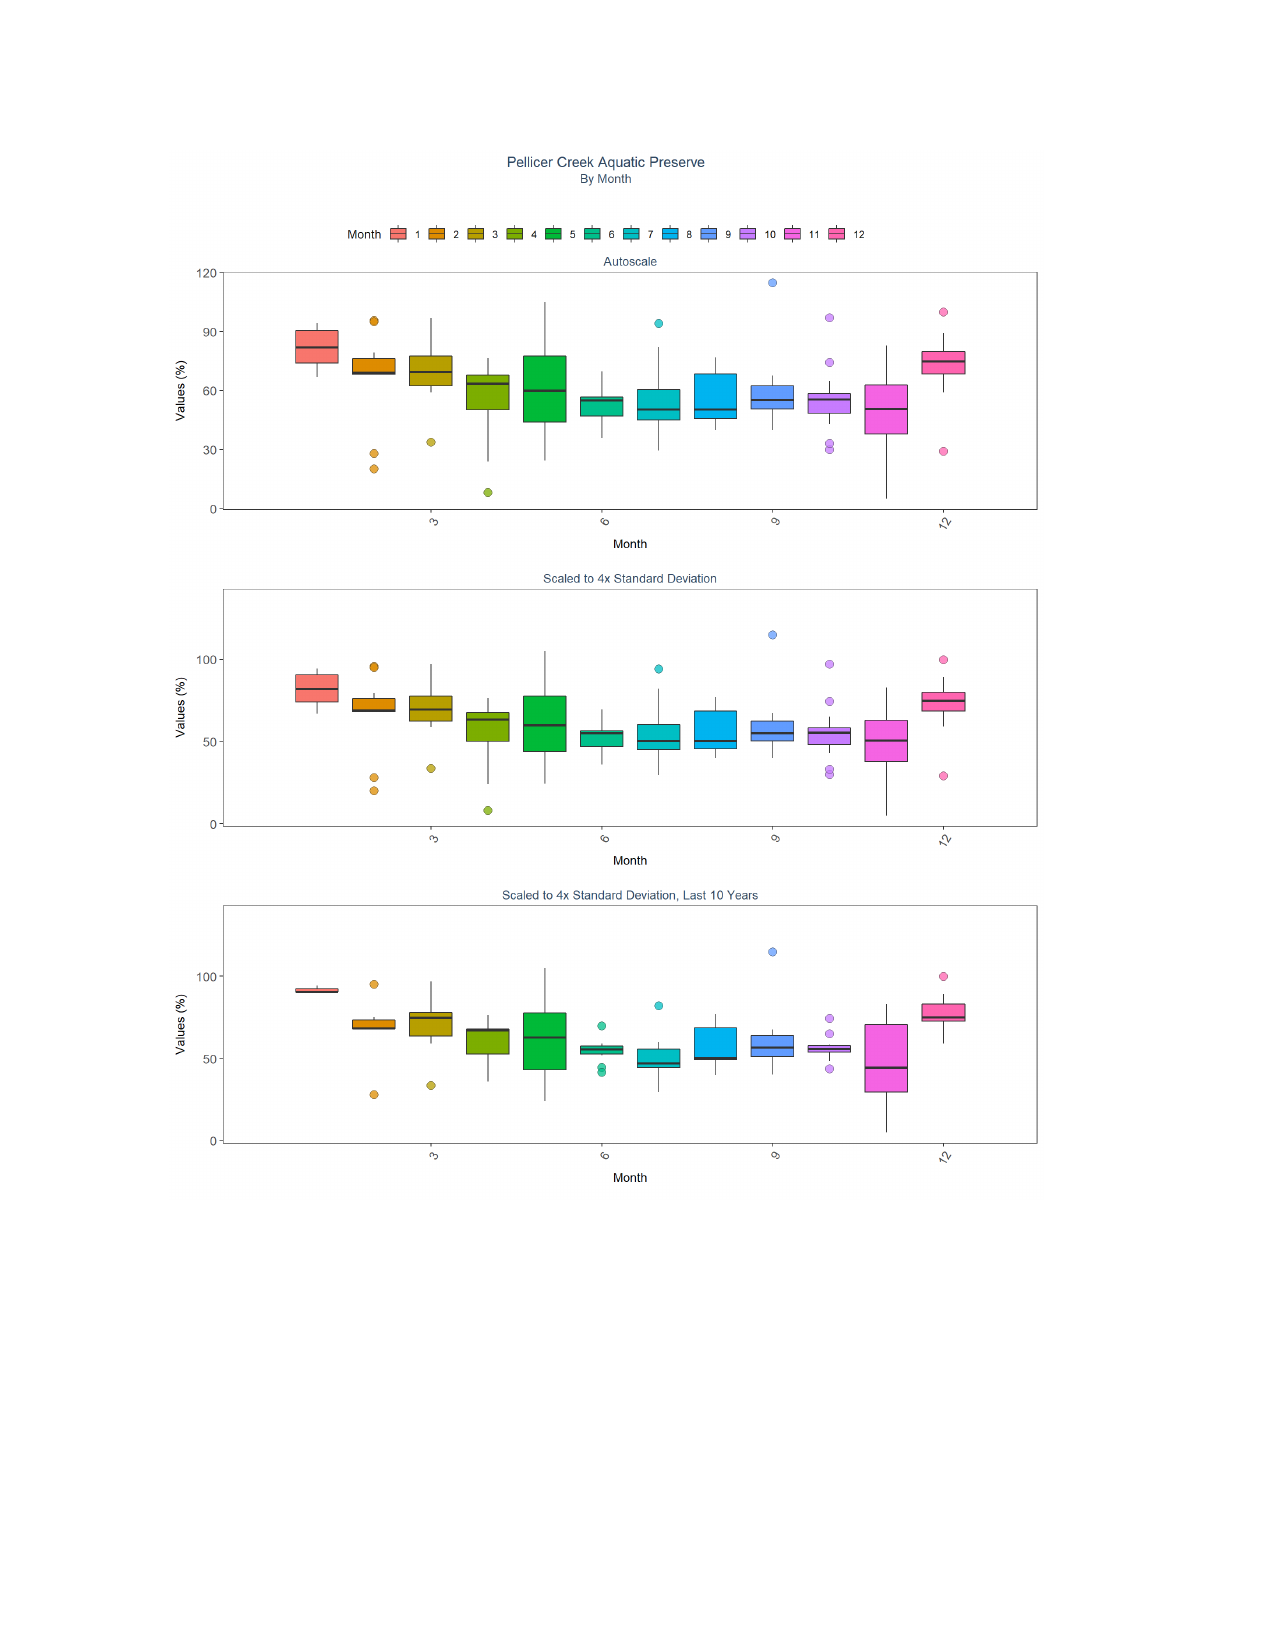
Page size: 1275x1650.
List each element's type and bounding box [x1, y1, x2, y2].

picture [168, 150, 1044, 1200]
